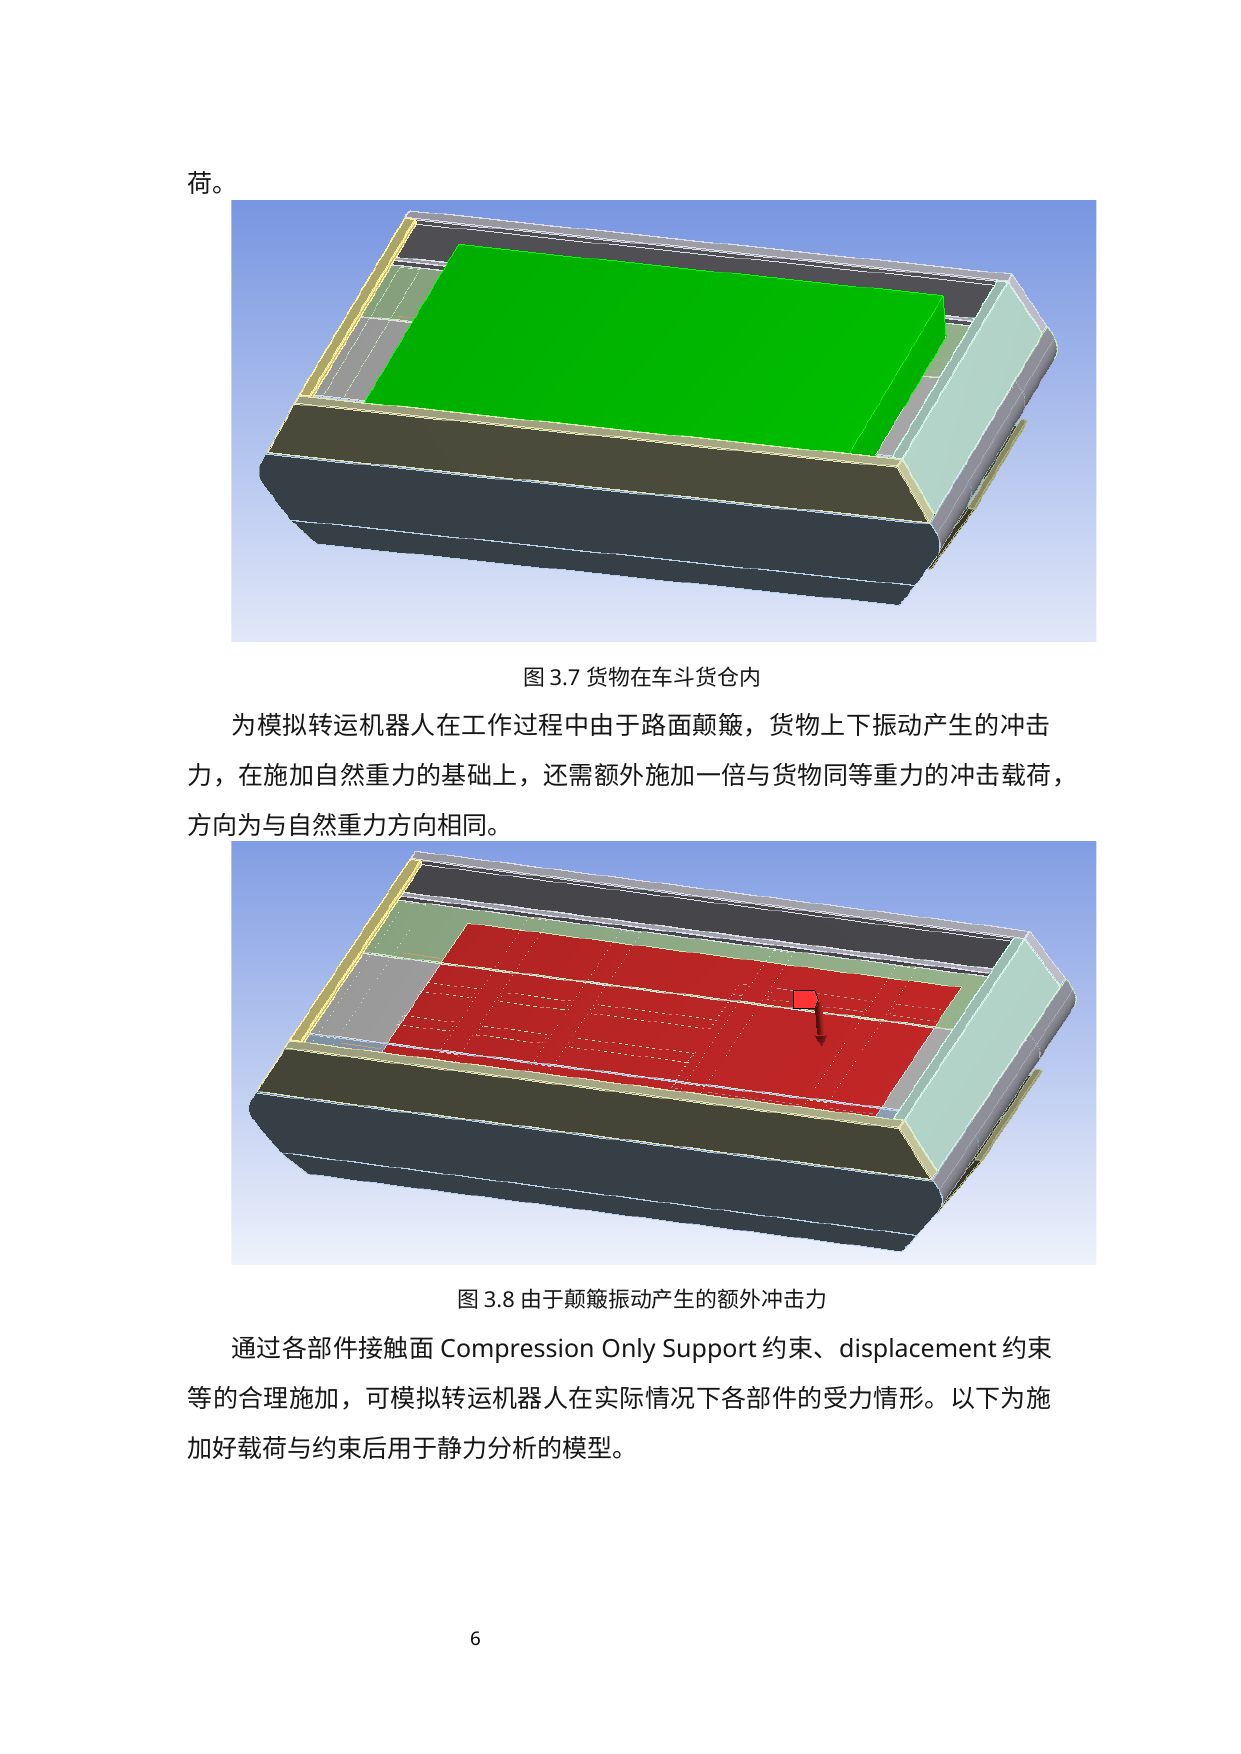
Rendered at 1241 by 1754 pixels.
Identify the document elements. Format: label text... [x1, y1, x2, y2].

text 为模拟转运机器人在工作过程中由于路面颠簸，货物上下振动产生的冲击力，在施加自然重力的基础上，还需额外施加一倍与货物同等重力的冲击载荷，方向为与自然重力方向相同。 [187, 692, 1053, 842]
picture [231, 200, 1097, 642]
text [187, 150, 1053, 200]
picture [231, 841, 1097, 1265]
text 图3.8 由于颠簸振动产生的额外冲击力 [187, 1264, 1053, 1314]
text 通过各部件接触面Compression Only Support约束、displacement约束等的合理施加，可模拟转运机器人在实际情况下各部件的受力情形。以下为施加好载荷与约束后用于静力分析的模型。 [187, 1314, 1053, 1464]
text 图3.7 货物在车斗货仓内 [187, 642, 1053, 692]
